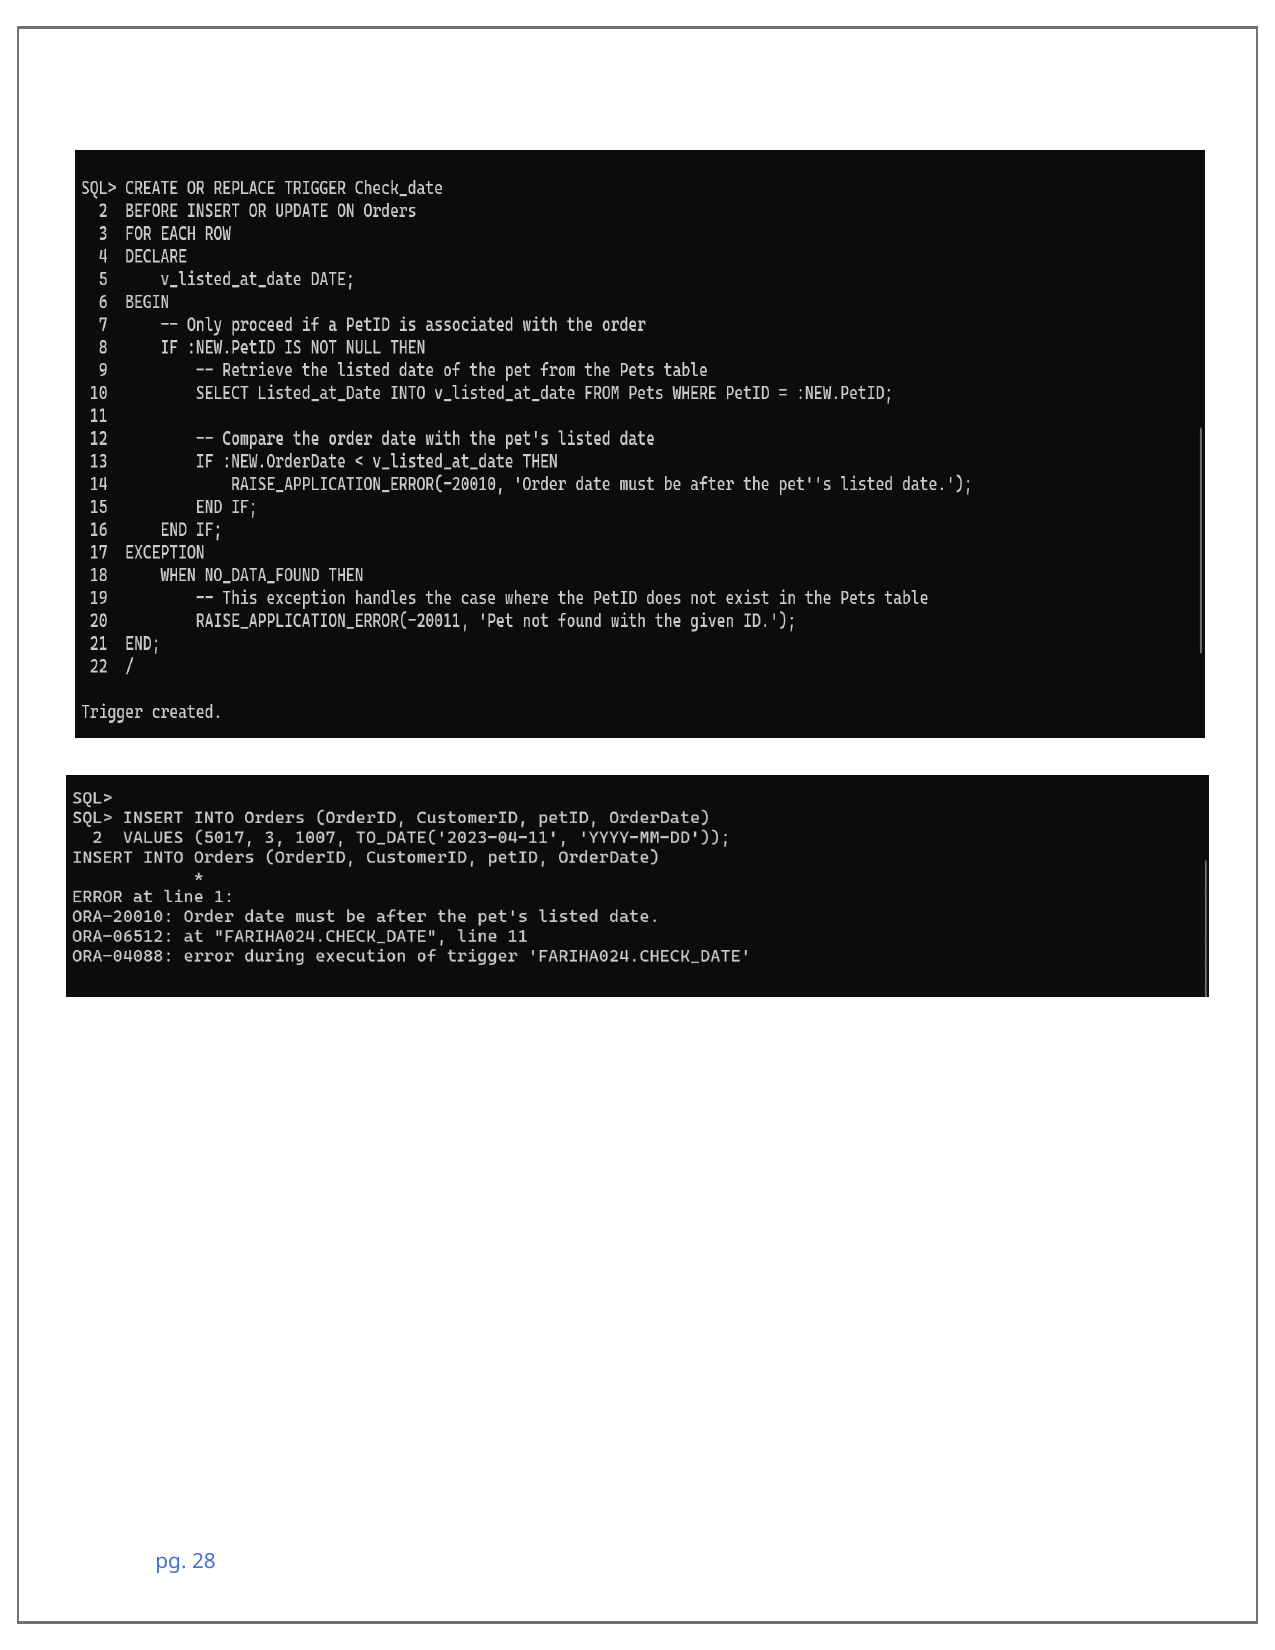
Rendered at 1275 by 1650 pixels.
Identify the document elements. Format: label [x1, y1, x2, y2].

picture [75, 150, 1205, 738]
picture [66, 775, 1209, 997]
